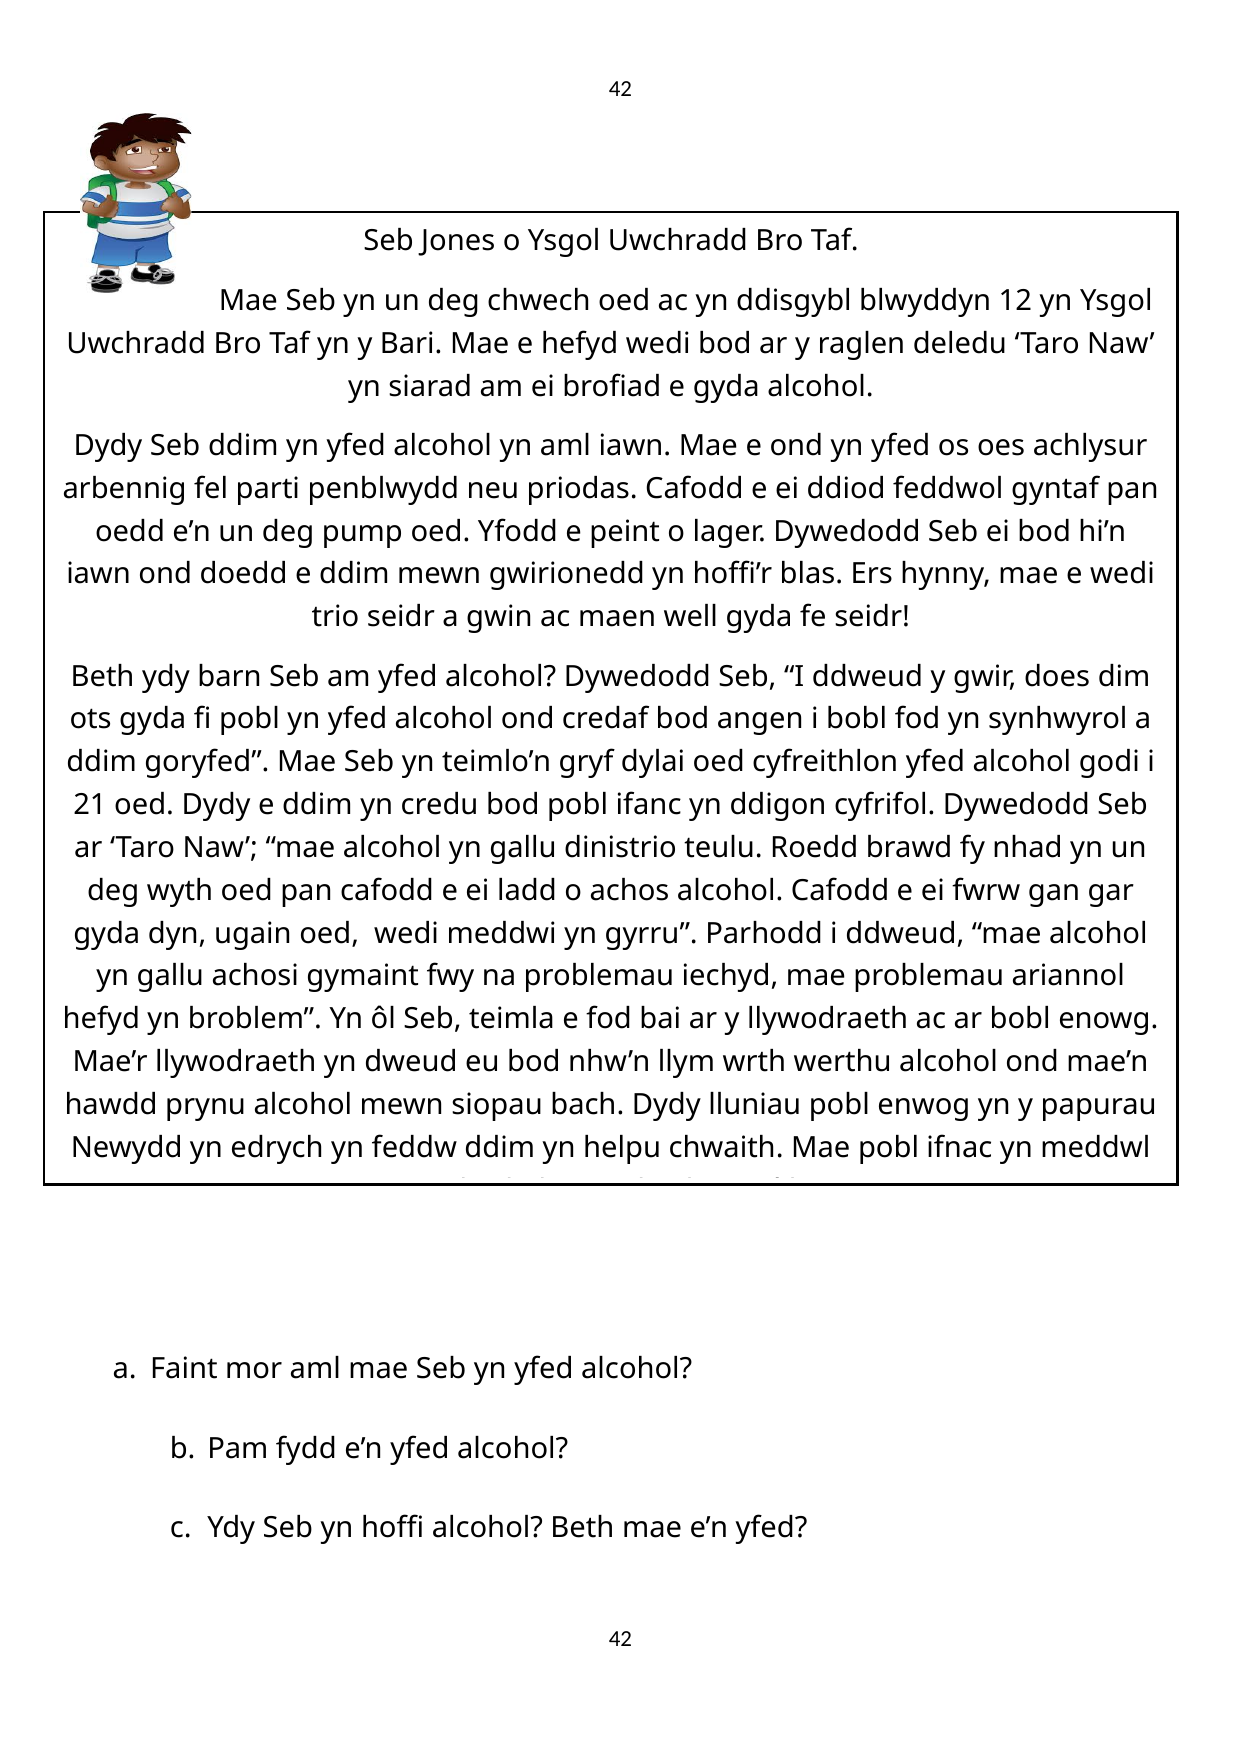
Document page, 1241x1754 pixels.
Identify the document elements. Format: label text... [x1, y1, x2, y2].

list Pam fydd e’n yfed alcohol? [169, 1427, 1165, 1467]
picture [80, 113, 192, 293]
list Faint mor aml mae Seb yn yfed alcohol? [112, 1347, 1165, 1387]
list Ydy Seb yn hoffi alcohol? Beth mae e’n yfed? [169, 1506, 1165, 1546]
